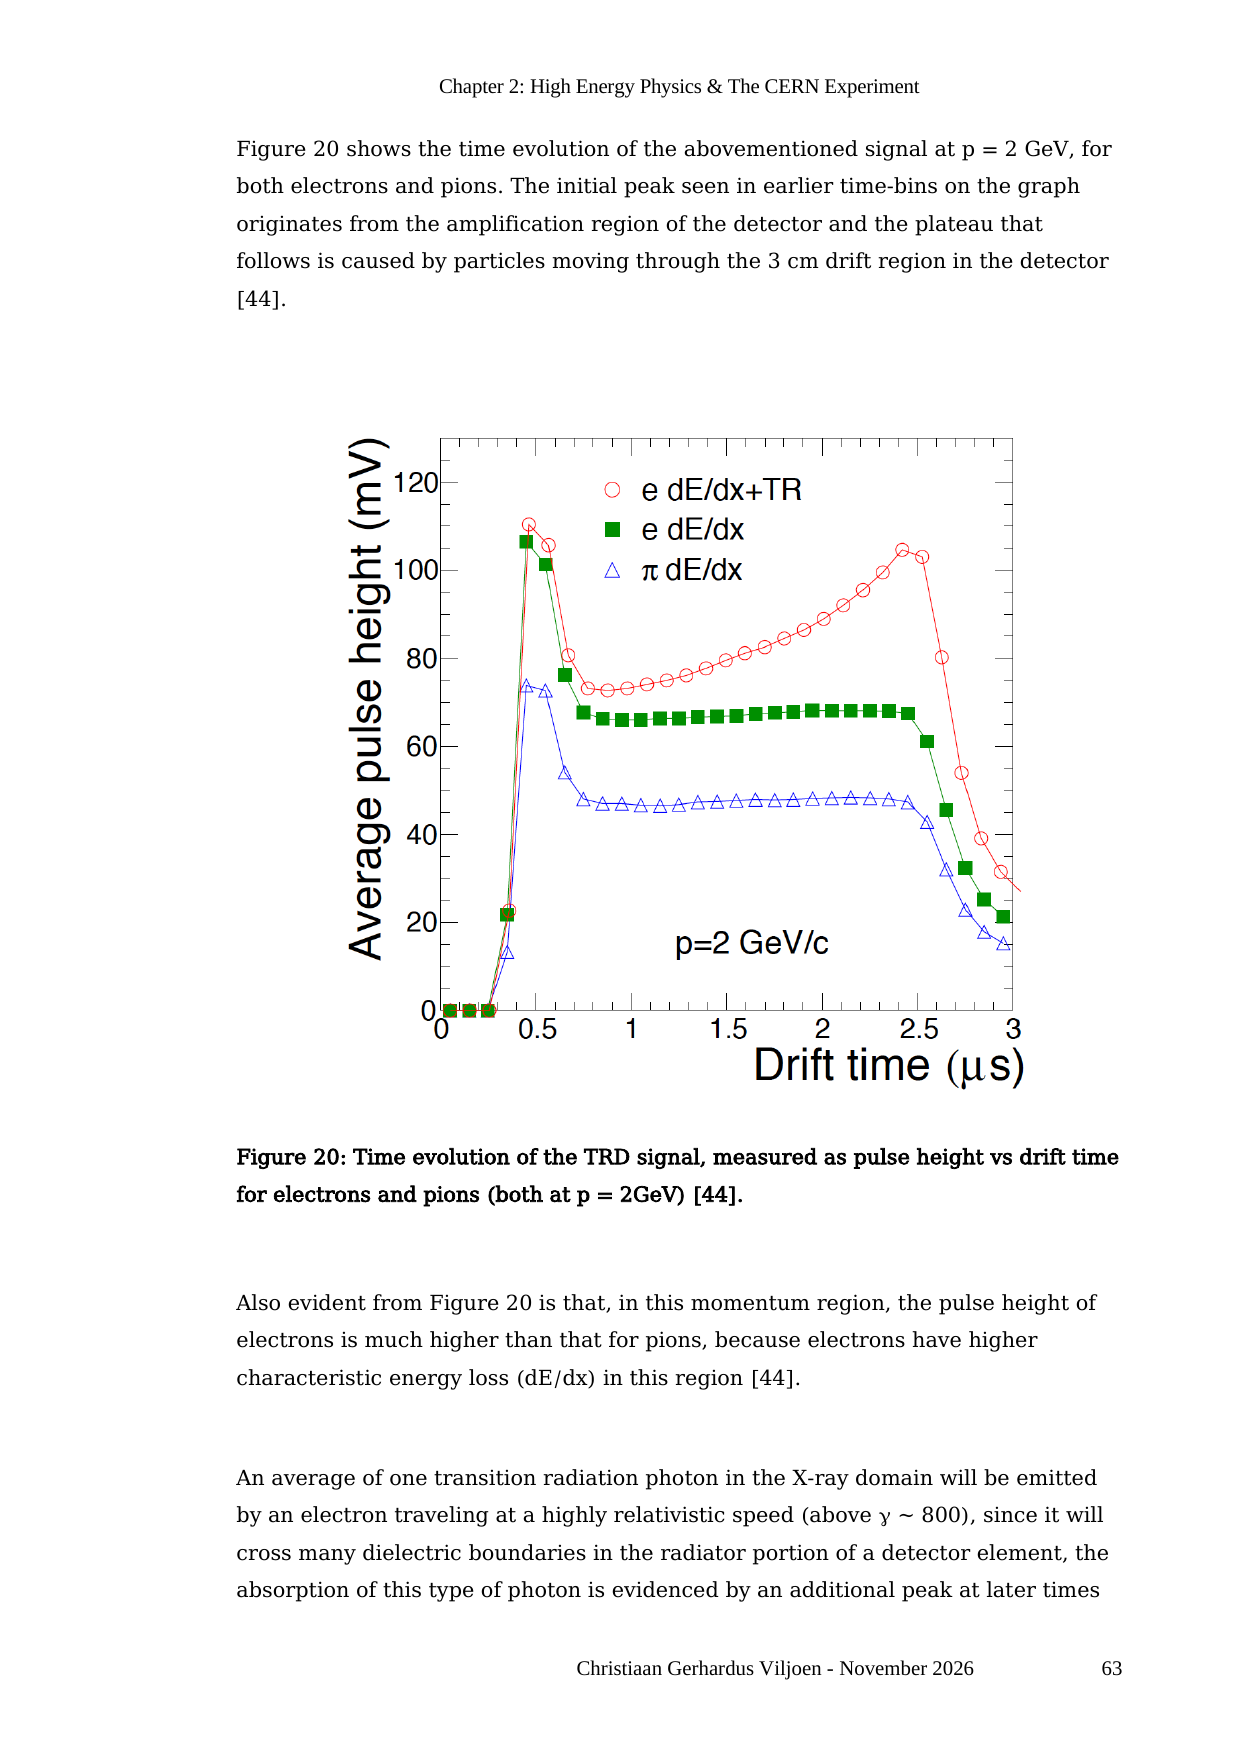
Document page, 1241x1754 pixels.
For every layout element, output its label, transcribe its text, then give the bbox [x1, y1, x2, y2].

text Figure 20 shows the time evolution of the abovementioned signal at p = 2 GeV, for both electrons and pions. The initial peak seen in earlier time-bins on the graph originates from the amplification region of the detector and the plateau that follows is caused by particles moving through the 3 cm drift region in the detector . [236, 135, 1122, 310]
picture [236, 385, 1123, 1119]
text Figure 20: Time evolution of the TRD signal, measured as pulse height vs drift time for electrons and pions (both at p = 2GeV) . [236, 1143, 1122, 1206]
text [236, 1464, 1122, 1602]
text Also evident from Figure 20 is that, in this momentum region, the pulse height of electrons is much higher than that for pions, because electrons have higher characteristic energy loss (dE/dx) in this region . [236, 1289, 1122, 1389]
